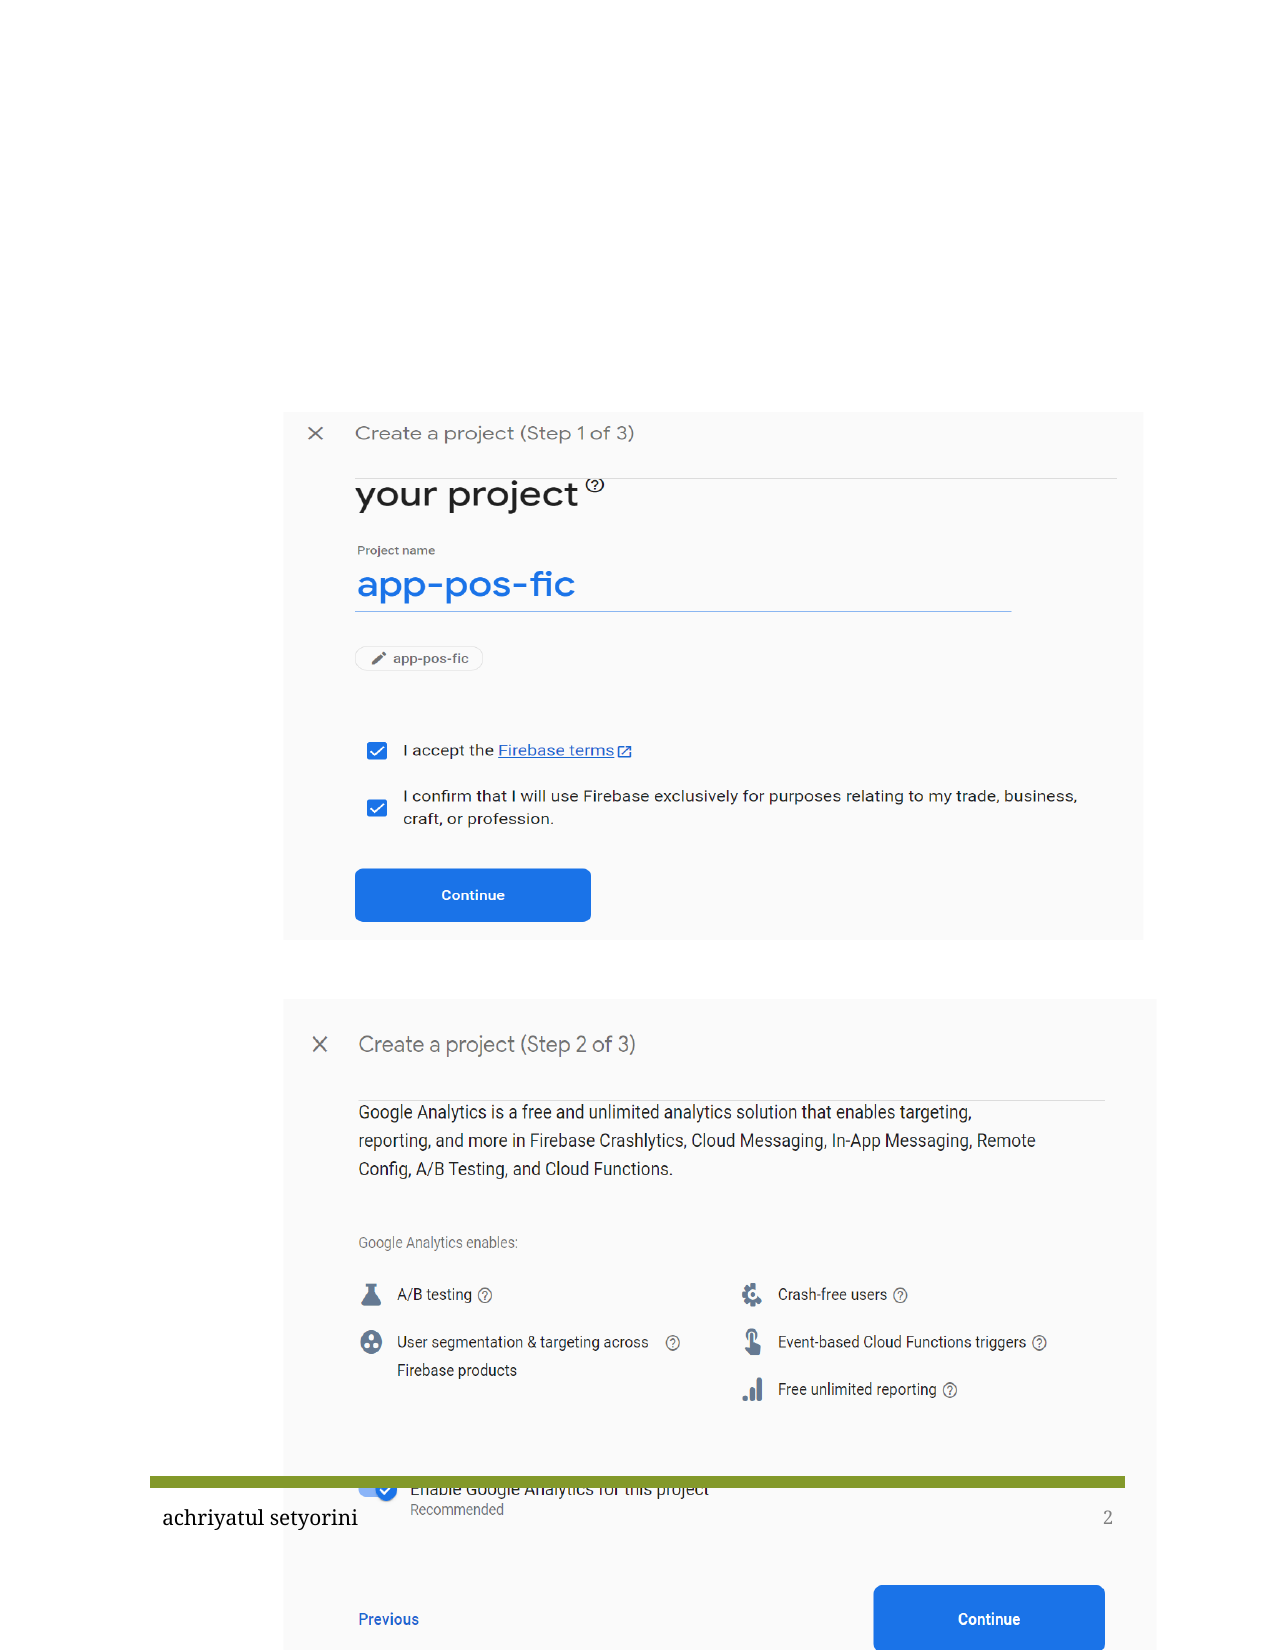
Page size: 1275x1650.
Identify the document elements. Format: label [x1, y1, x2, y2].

picture [283, 999, 1157, 1650]
picture [283, 412, 1144, 940]
